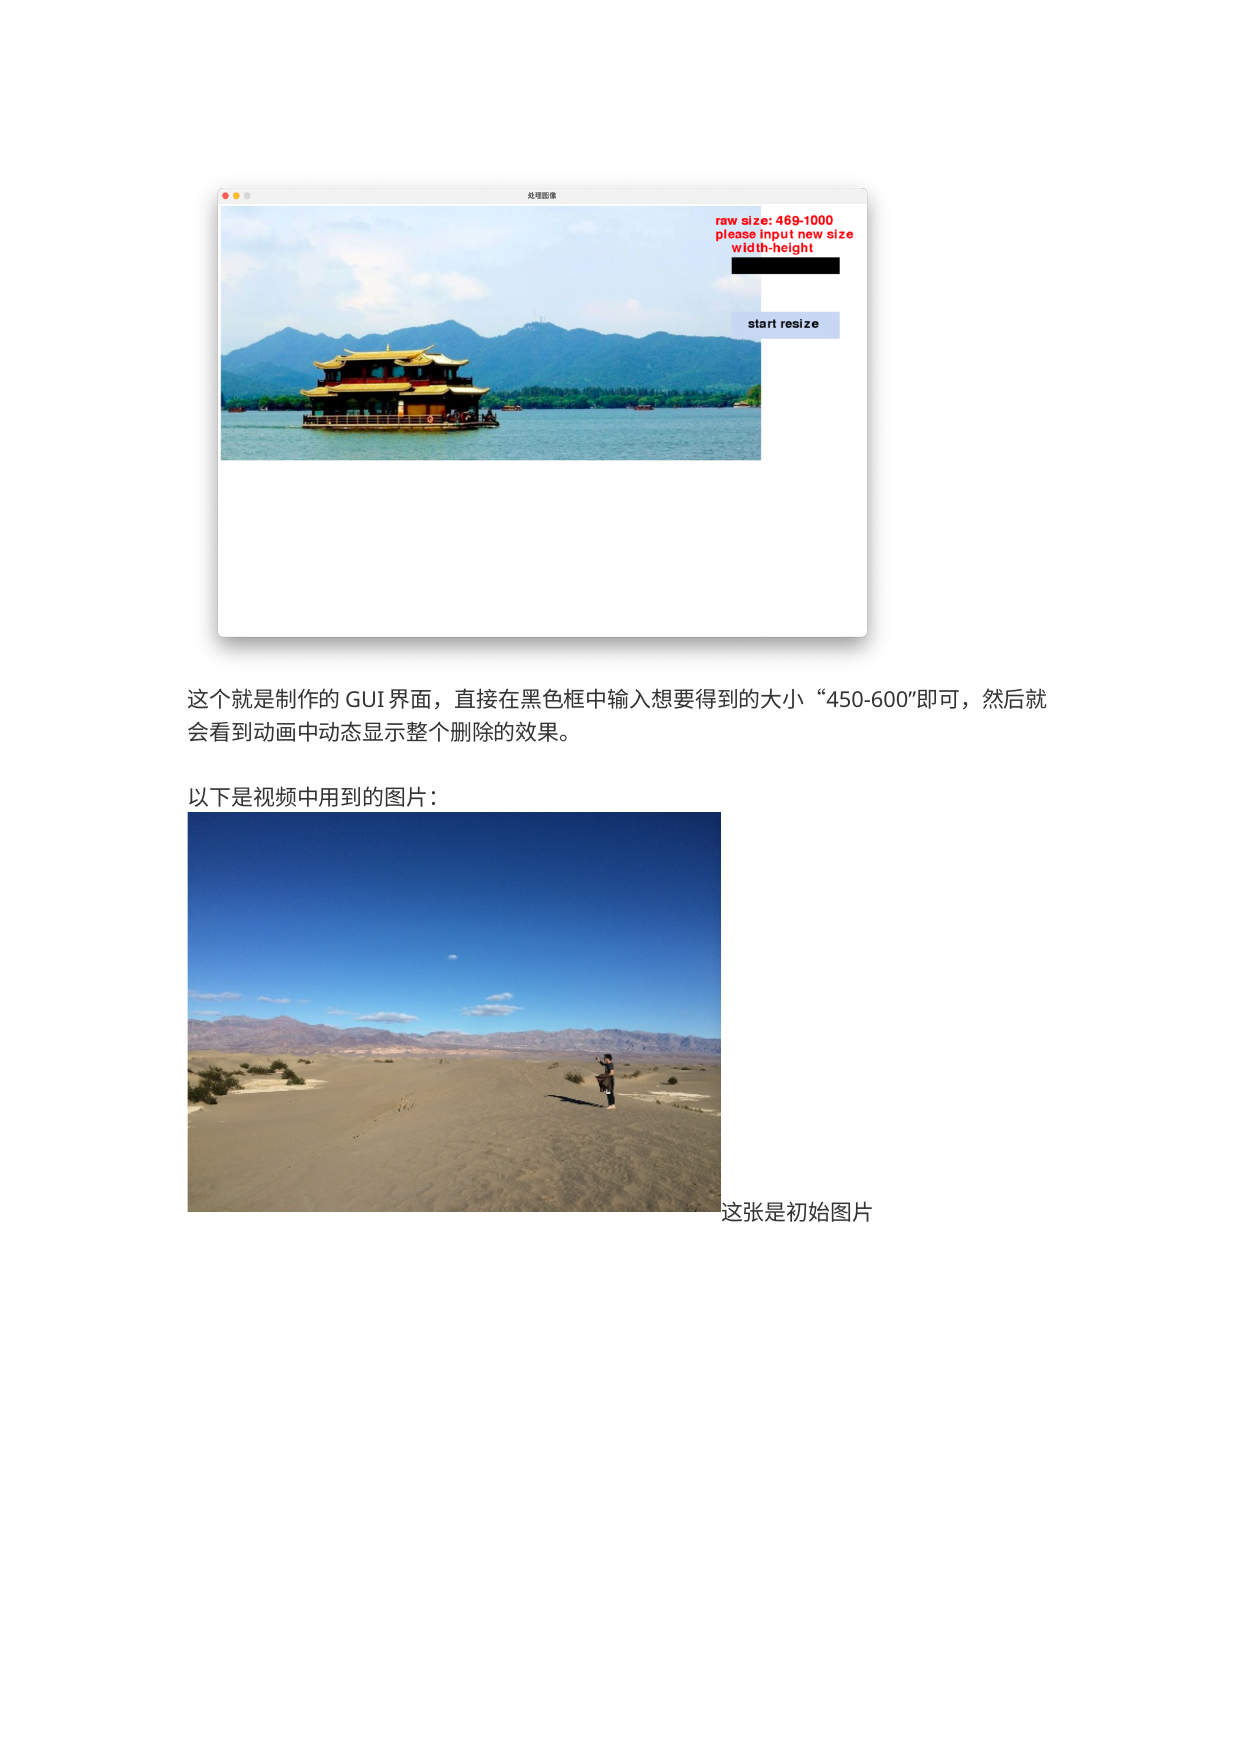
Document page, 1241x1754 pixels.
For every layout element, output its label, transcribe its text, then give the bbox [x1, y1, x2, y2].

picture [187, 812, 721, 1212]
text 以下是视频中用到的图片： [187, 779, 1053, 812]
picture [187, 167, 897, 677]
text 这个就是制作的GUI界面，直接在黑色框中输入想要得到的大小“450-600”即可，然后就会看到动画中动态显示整个删除的效果。 [187, 682, 1053, 747]
